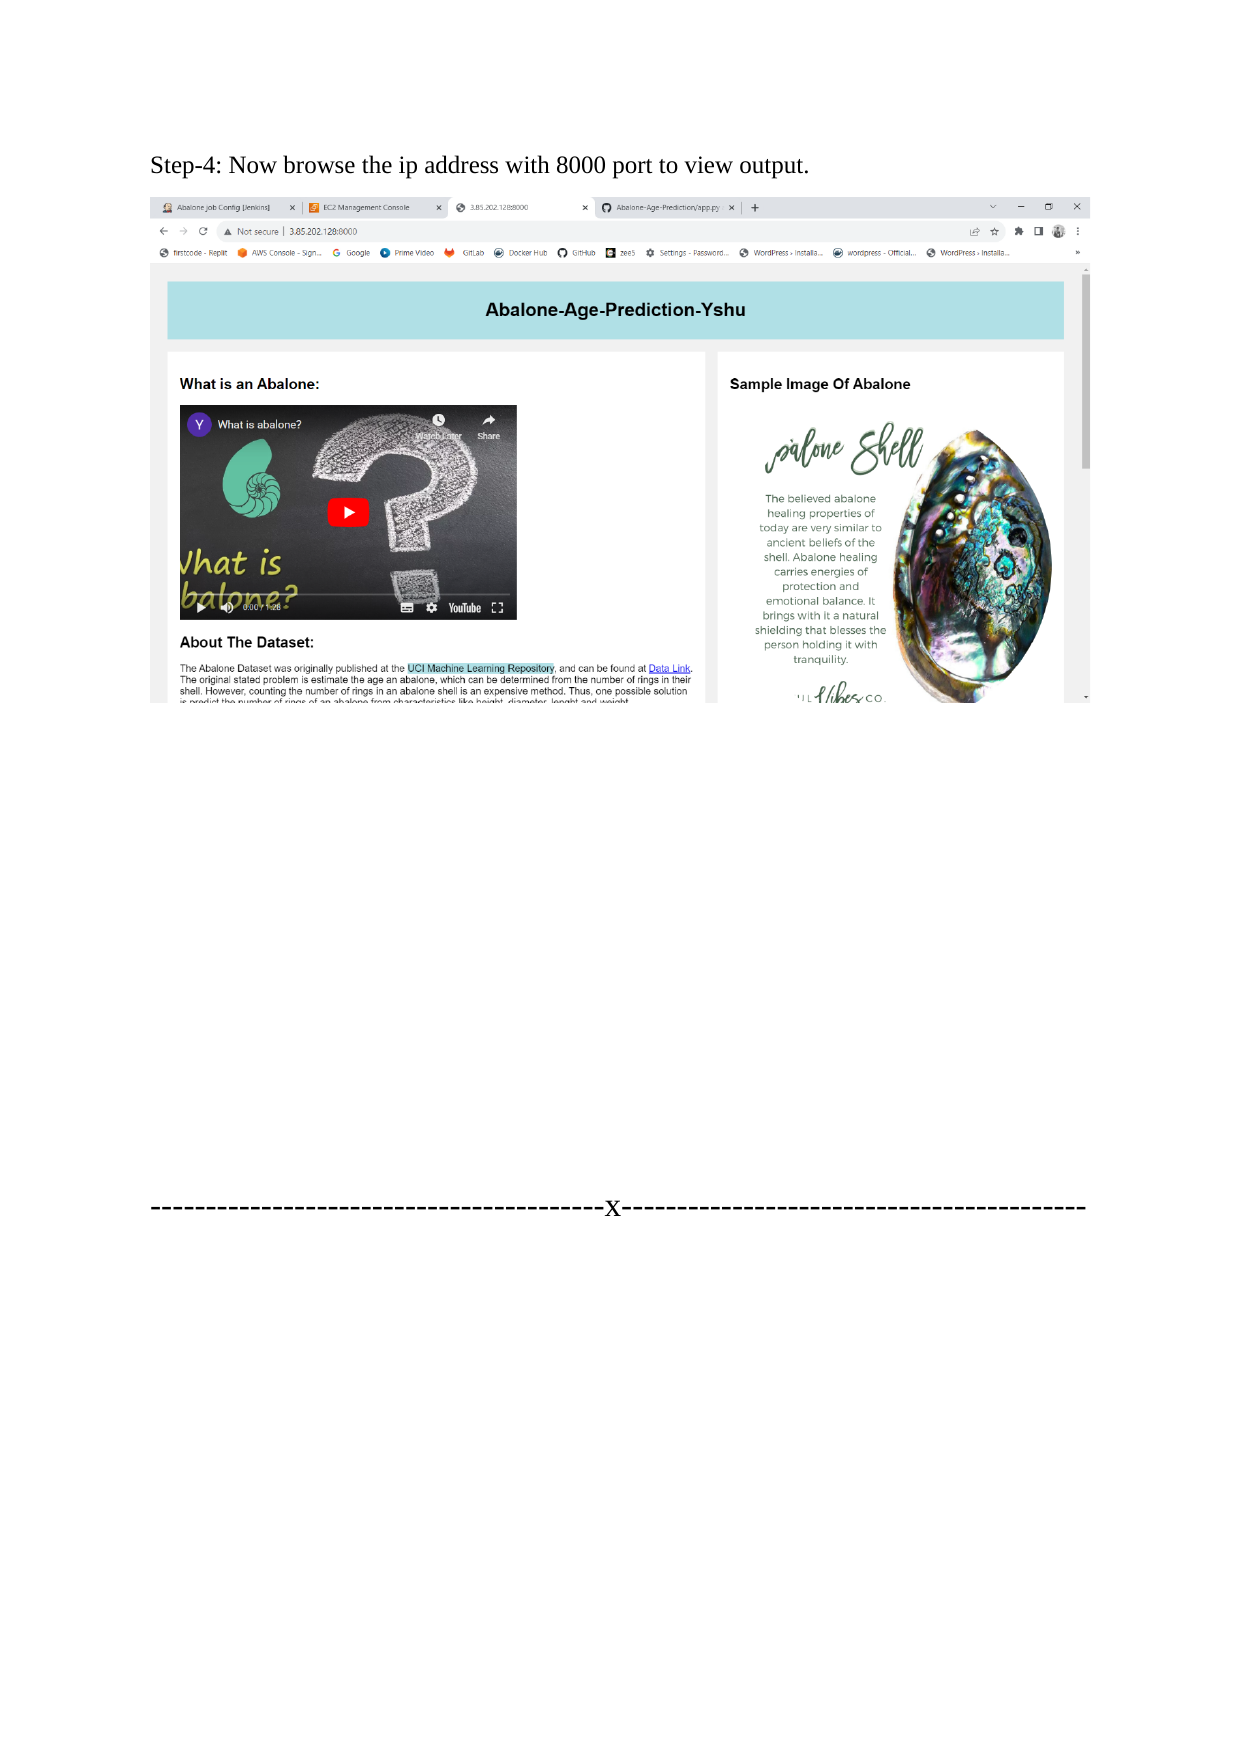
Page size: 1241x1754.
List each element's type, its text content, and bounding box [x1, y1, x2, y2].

text Step-4: Now browse the ip address with 8000 port to view output. [150, 150, 1090, 179]
text -----------------------------------------x------------------------------------------ [150, 1185, 1090, 1223]
picture [150, 197, 1091, 703]
